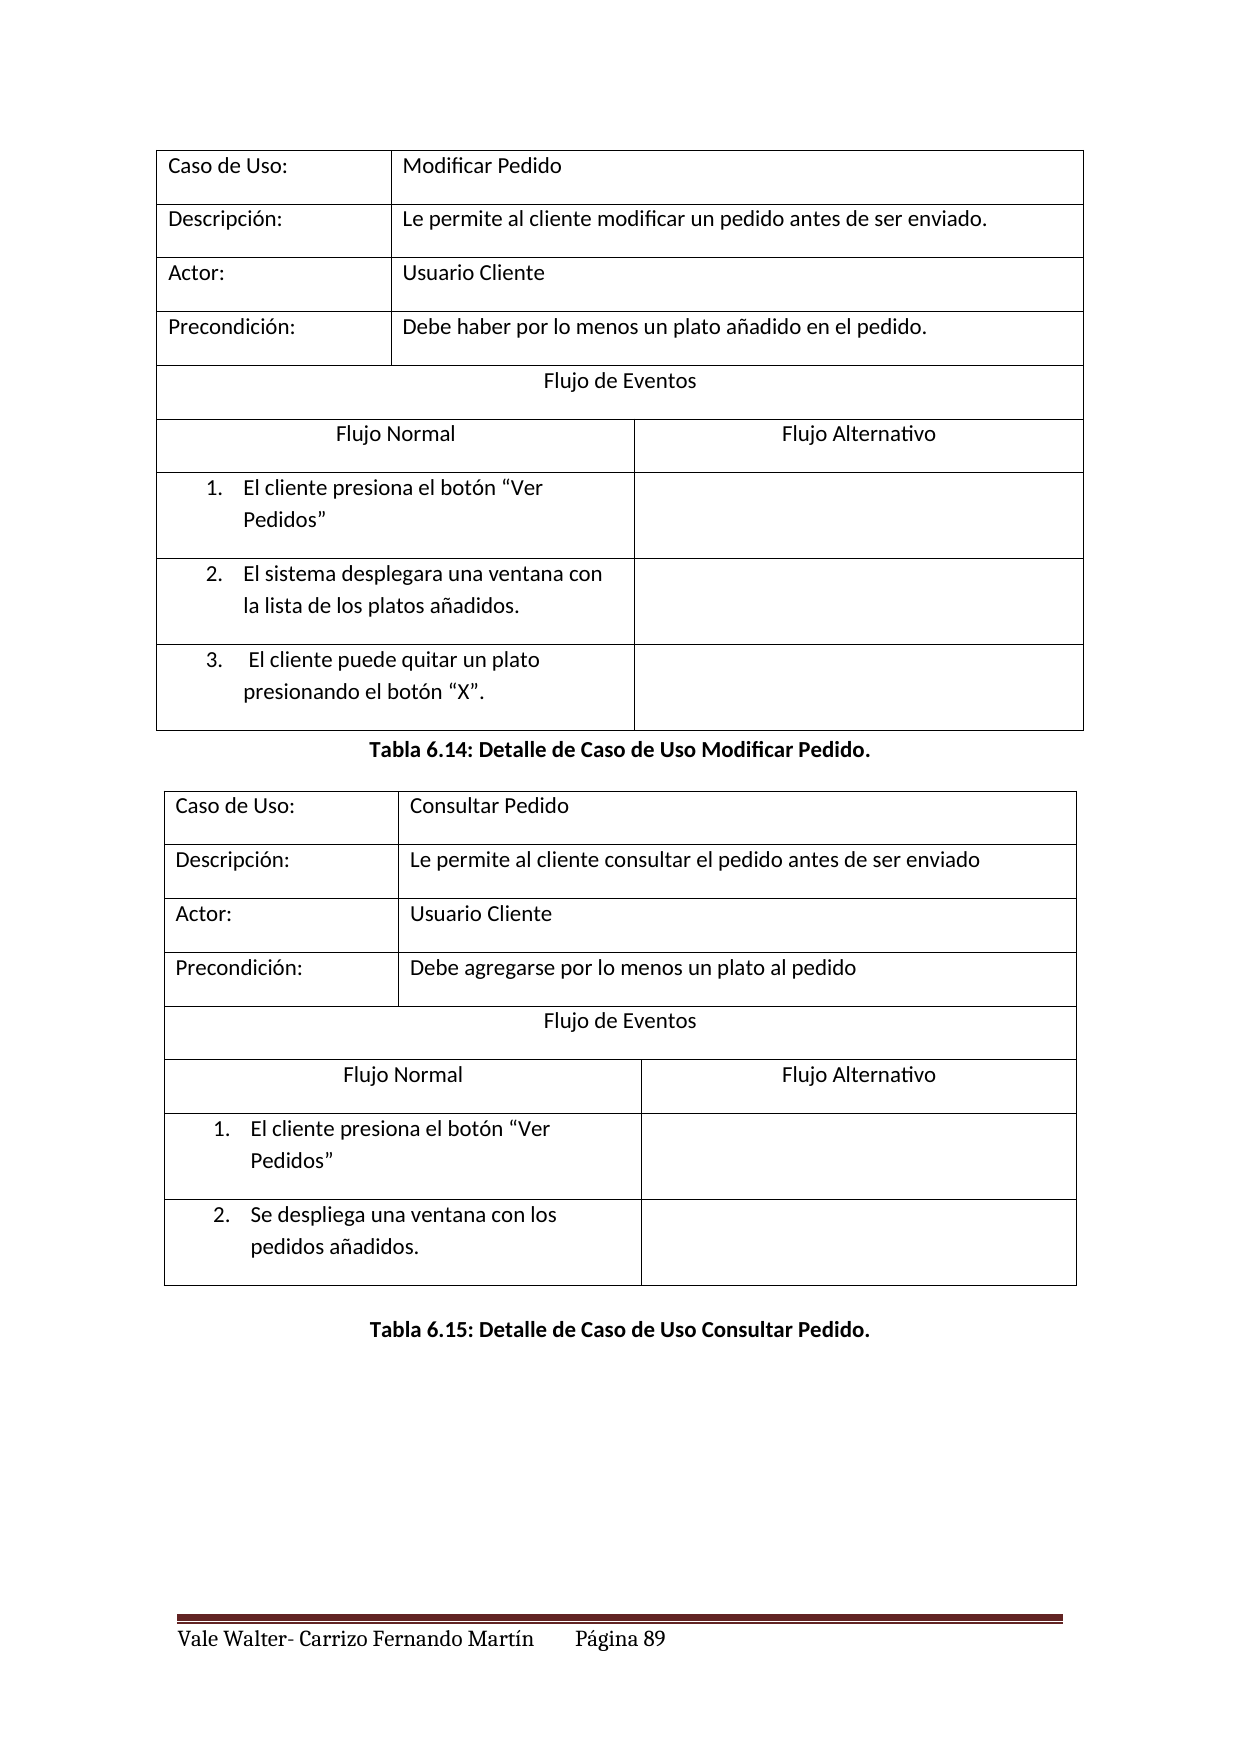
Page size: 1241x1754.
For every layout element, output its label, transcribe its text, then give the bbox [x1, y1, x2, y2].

text Tabla 6.15: Detalle de Caso de Uso Consultar Pedido. [177, 1286, 1063, 1343]
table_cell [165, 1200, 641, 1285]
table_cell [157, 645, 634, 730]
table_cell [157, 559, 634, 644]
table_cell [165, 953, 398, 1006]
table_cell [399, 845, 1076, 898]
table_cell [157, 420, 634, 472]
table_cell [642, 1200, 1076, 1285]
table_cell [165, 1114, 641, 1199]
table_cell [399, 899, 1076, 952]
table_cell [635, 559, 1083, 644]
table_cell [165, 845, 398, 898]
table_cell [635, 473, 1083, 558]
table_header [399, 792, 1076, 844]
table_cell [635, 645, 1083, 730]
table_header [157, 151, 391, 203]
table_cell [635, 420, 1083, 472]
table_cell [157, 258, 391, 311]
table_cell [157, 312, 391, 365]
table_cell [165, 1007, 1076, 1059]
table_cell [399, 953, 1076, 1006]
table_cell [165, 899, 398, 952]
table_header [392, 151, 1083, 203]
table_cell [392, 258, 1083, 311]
text Tabla 6.14: Detalle de Caso de Uso Modificar Pedido. [177, 731, 1063, 763]
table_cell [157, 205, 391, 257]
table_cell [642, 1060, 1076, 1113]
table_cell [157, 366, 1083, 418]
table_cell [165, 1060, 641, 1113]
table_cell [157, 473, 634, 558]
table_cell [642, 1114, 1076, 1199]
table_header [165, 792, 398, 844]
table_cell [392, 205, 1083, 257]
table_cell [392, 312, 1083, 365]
